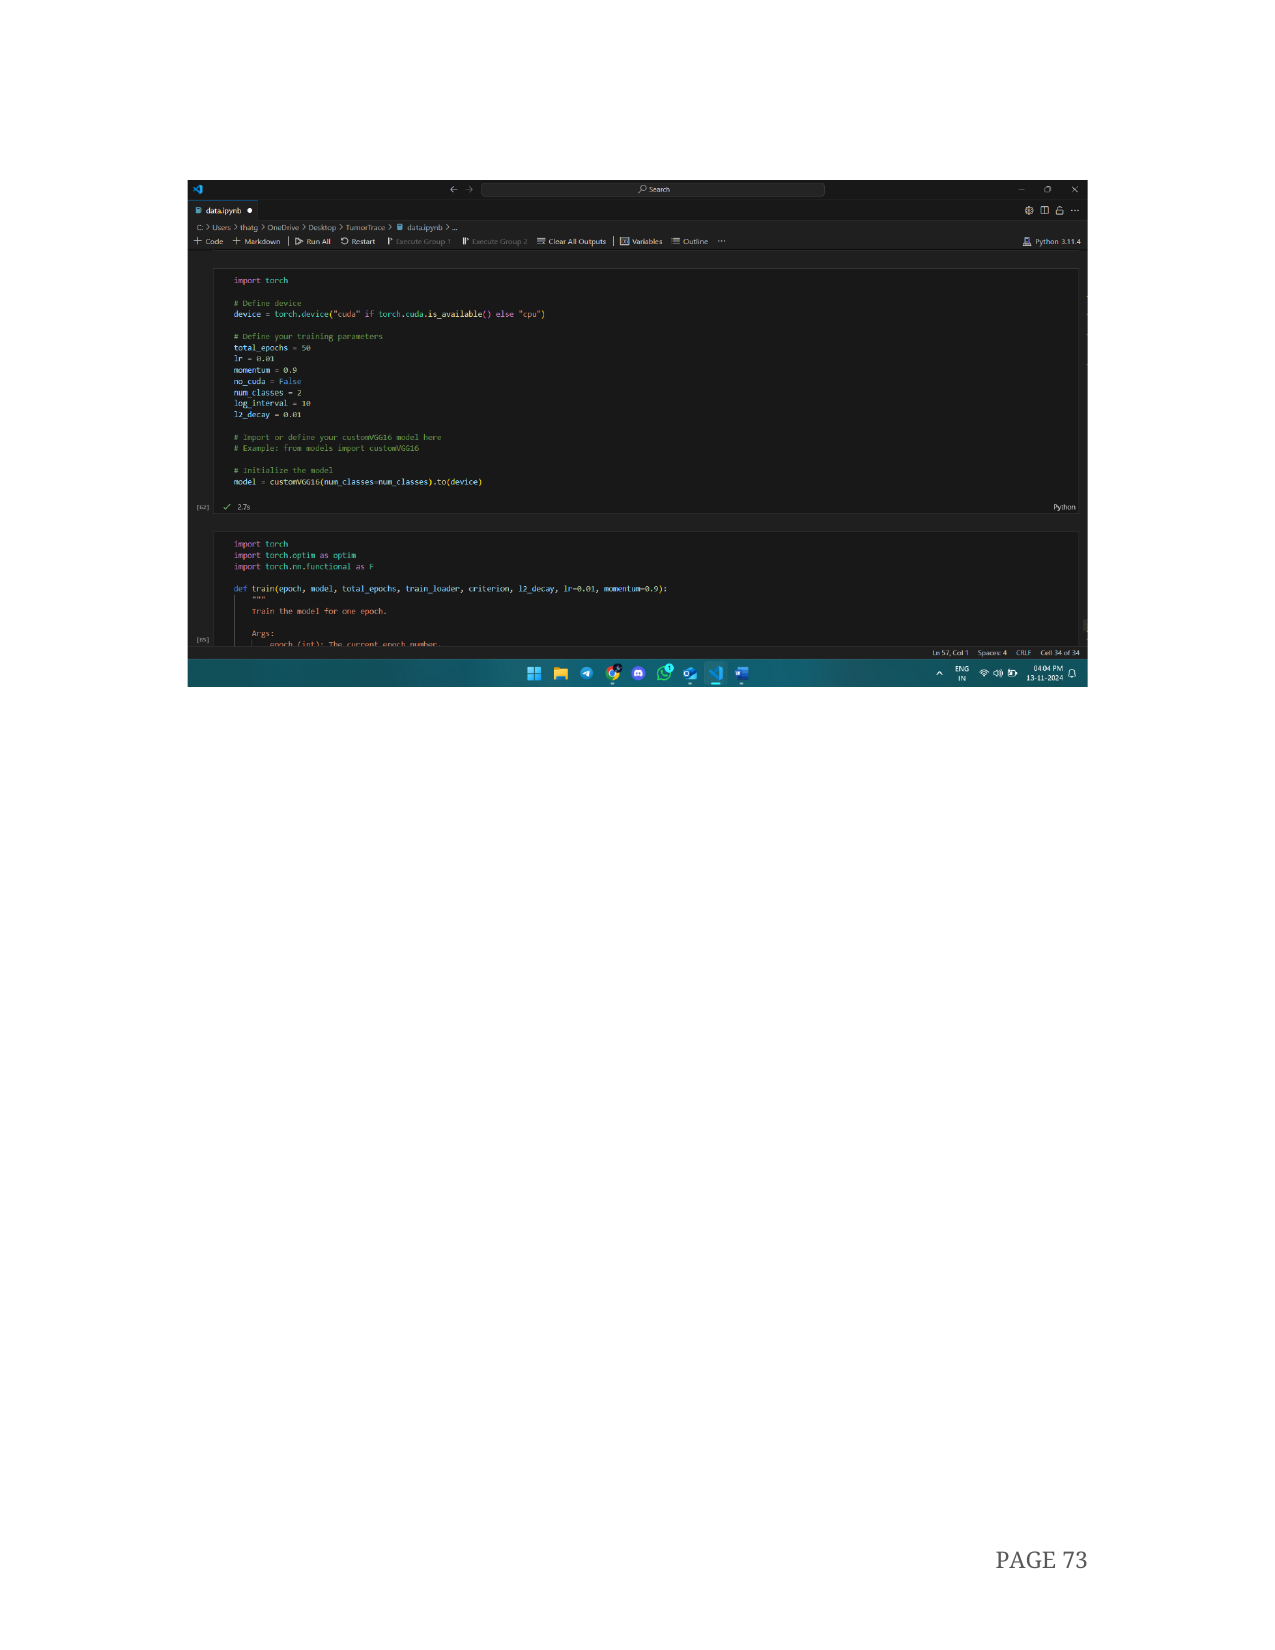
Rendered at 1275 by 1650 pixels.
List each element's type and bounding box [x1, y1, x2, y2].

picture [187, 180, 1088, 687]
